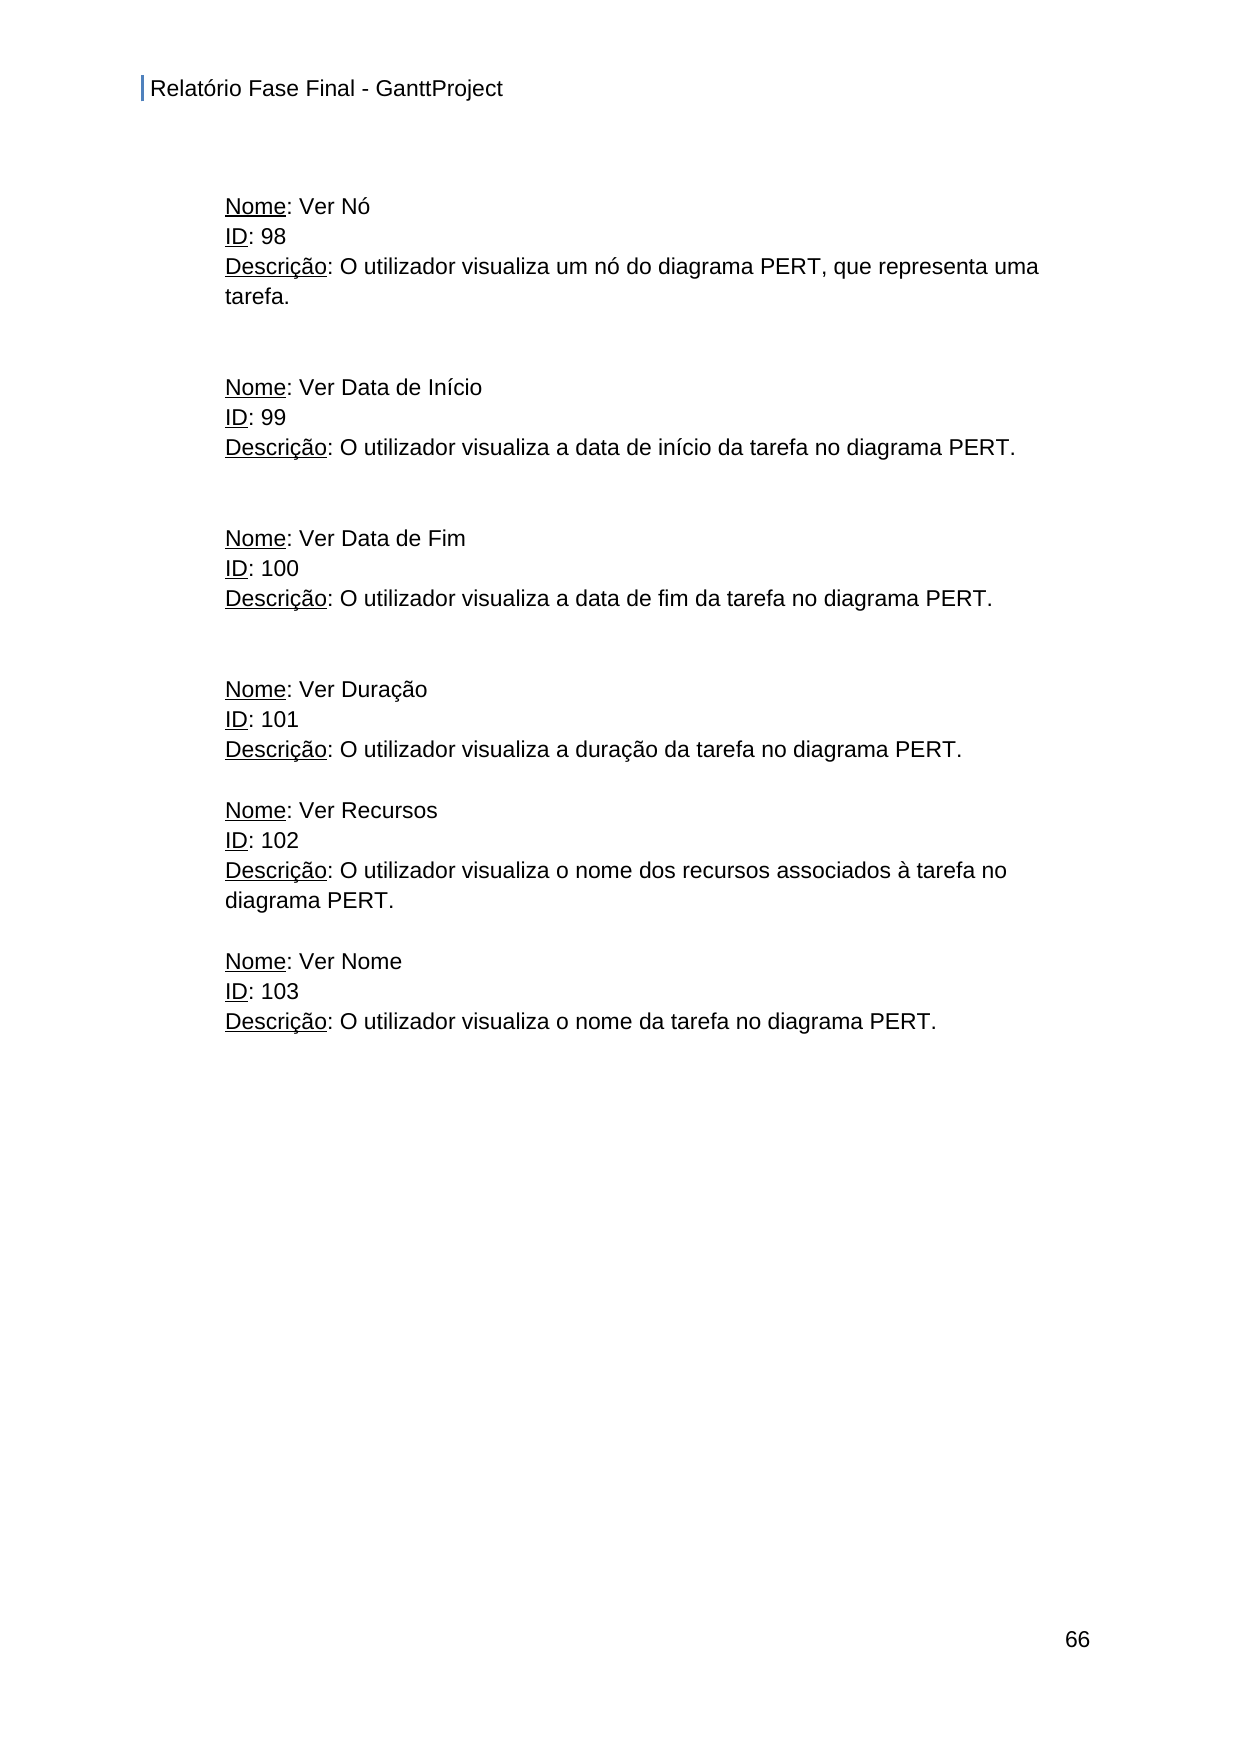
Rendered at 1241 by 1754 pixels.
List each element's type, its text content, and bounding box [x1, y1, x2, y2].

text Descrição: O utilizador visualiza o nome da tarefa no diagrama PERT. [225, 1008, 1090, 1035]
text ID: 101 [225, 706, 1090, 733]
text ID: 98 [225, 223, 1090, 249]
text ID: 100 [225, 555, 1090, 582]
text Nome: Ver Data de Fim [225, 525, 1090, 551]
text Nome: Ver Nome [225, 948, 1090, 974]
text ID: 99 [225, 404, 1090, 431]
text Descrição: O utilizador visualiza a data de fim da tarefa no diagrama PERT. [225, 585, 1090, 612]
text Nome: Ver Data de Início [225, 374, 1090, 400]
text Descrição: O utilizador visualiza a duração da tarefa no diagrama PERT. [225, 736, 1090, 763]
text Descrição: O utilizador visualiza o nome dos recursos associados à tarefa no diagrama PERT. [225, 857, 1090, 914]
text Nome: Ver Duração [225, 676, 1090, 702]
text Descrição: O utilizador visualiza um nó do diagrama PERT, que representa uma tarefa. [225, 253, 1090, 310]
text Nome: Ver Recursos [225, 797, 1090, 823]
text Nome: Ver Nó [225, 193, 1090, 219]
text Descrição: O utilizador visualiza a data de início da tarefa no diagrama PERT. [225, 434, 1090, 461]
text ID: 102 [225, 827, 1090, 853]
text ID: 103 [225, 978, 1090, 1004]
